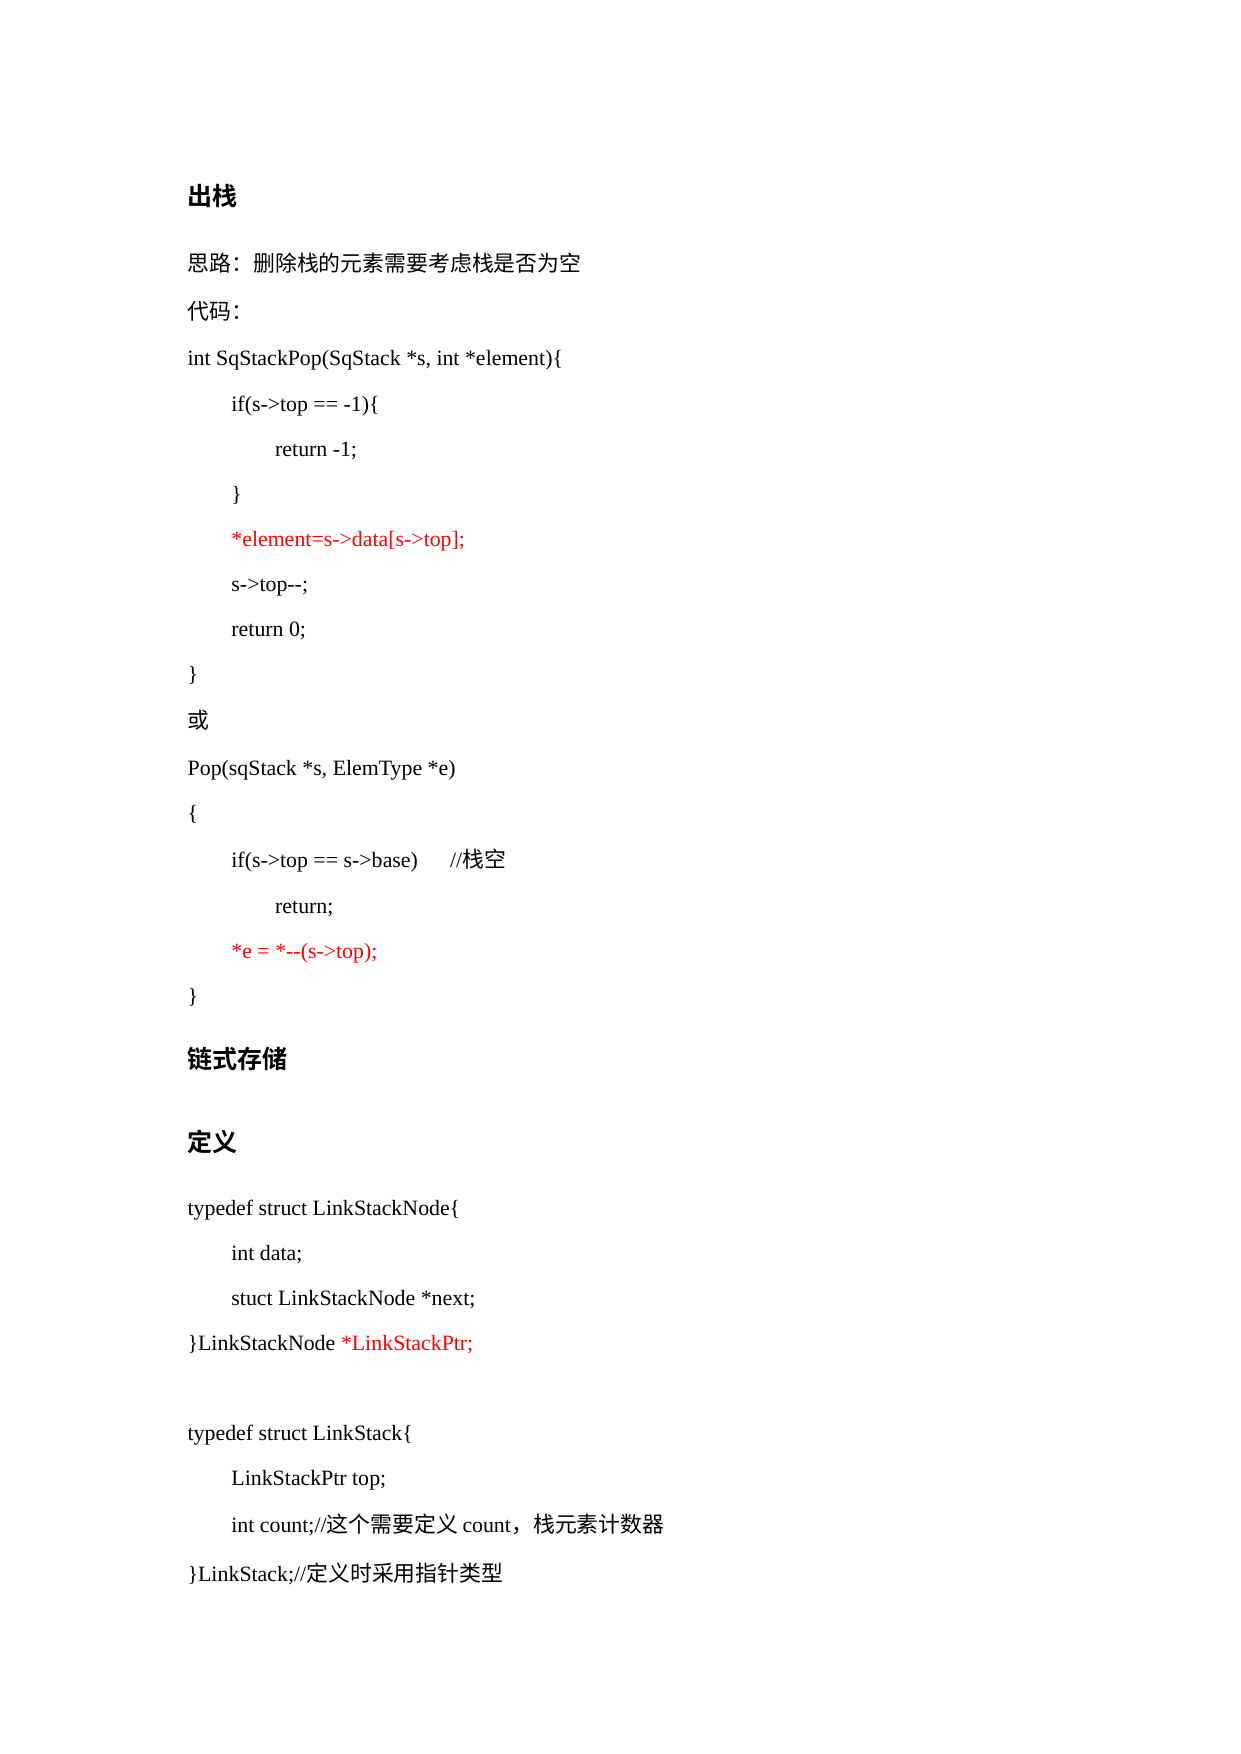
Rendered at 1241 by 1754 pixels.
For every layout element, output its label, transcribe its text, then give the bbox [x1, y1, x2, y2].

text }LinkStack;//定义时采用指针类型 [187, 1555, 1053, 1588]
text 思路：删除栈的元素需要考虑栈是否为空 [187, 245, 1053, 278]
text int SqStackPop(SqStack *s, int *element){ [187, 342, 1053, 374]
subtitle 出栈 [187, 162, 1053, 227]
text return -1; [187, 432, 1053, 464]
subtitle 链式存储 [187, 1025, 1053, 1090]
text stuct LinkStackNode *next; [187, 1281, 1053, 1314]
text } [187, 980, 1053, 1012]
text 代码： [187, 293, 1053, 326]
text { [187, 796, 1053, 828]
text if(s->top == -1){ [187, 387, 1053, 419]
text *e = *--(s->top); [187, 934, 1053, 967]
text } [187, 657, 1053, 690]
text } [187, 477, 1053, 509]
text if(s->top == s->base) //栈空 [187, 841, 1053, 874]
subtitle 定义 [187, 1108, 1053, 1173]
text LinkStackPtr top; [187, 1462, 1053, 1494]
text *element=s->data[s->top]; [187, 522, 1053, 555]
text 或 [187, 703, 1053, 735]
text }LinkStackNode *LinkStackPtr; [187, 1326, 1053, 1359]
text Pop(sqStack *s, ElemType *e) [187, 751, 1053, 783]
text typedef struct LinkStackNode{ [187, 1191, 1053, 1223]
text typedef struct LinkStack{ [187, 1417, 1053, 1449]
text return 0; [187, 612, 1053, 645]
text int count;//这个需要定义count，栈元素计数器 [187, 1507, 1053, 1539]
text int data; [187, 1236, 1053, 1269]
text s->top--; [187, 567, 1053, 600]
text return; [187, 889, 1053, 922]
